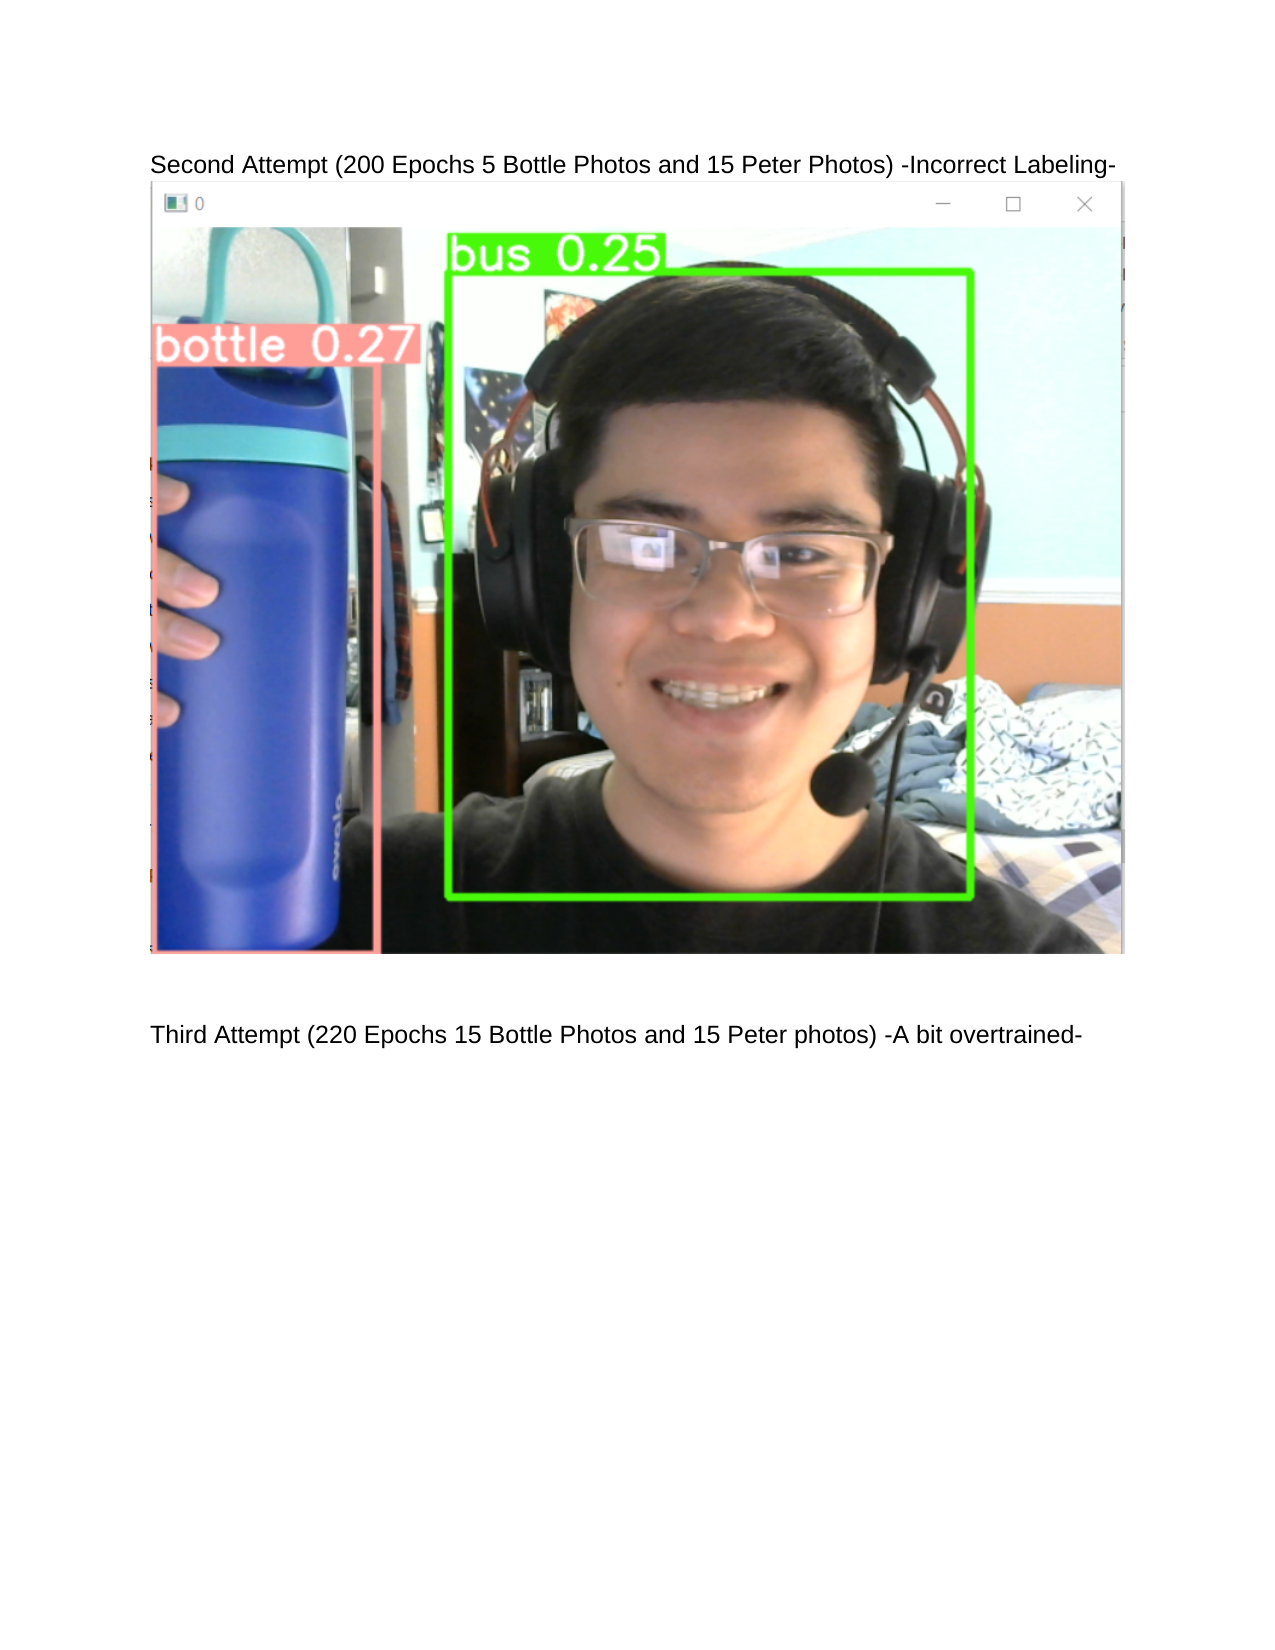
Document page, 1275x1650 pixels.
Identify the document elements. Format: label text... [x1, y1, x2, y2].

text Second Attempt (200 Epochs 5 Bottle Photos and 15 Peter Photos) -Incorrect Labeling- [150, 150, 1125, 181]
picture [150, 181, 1125, 954]
text Third Attempt (220 Epochs 15 Bottle Photos and 15 Peter photos) -A bit overtrained- [150, 1021, 1125, 1049]
